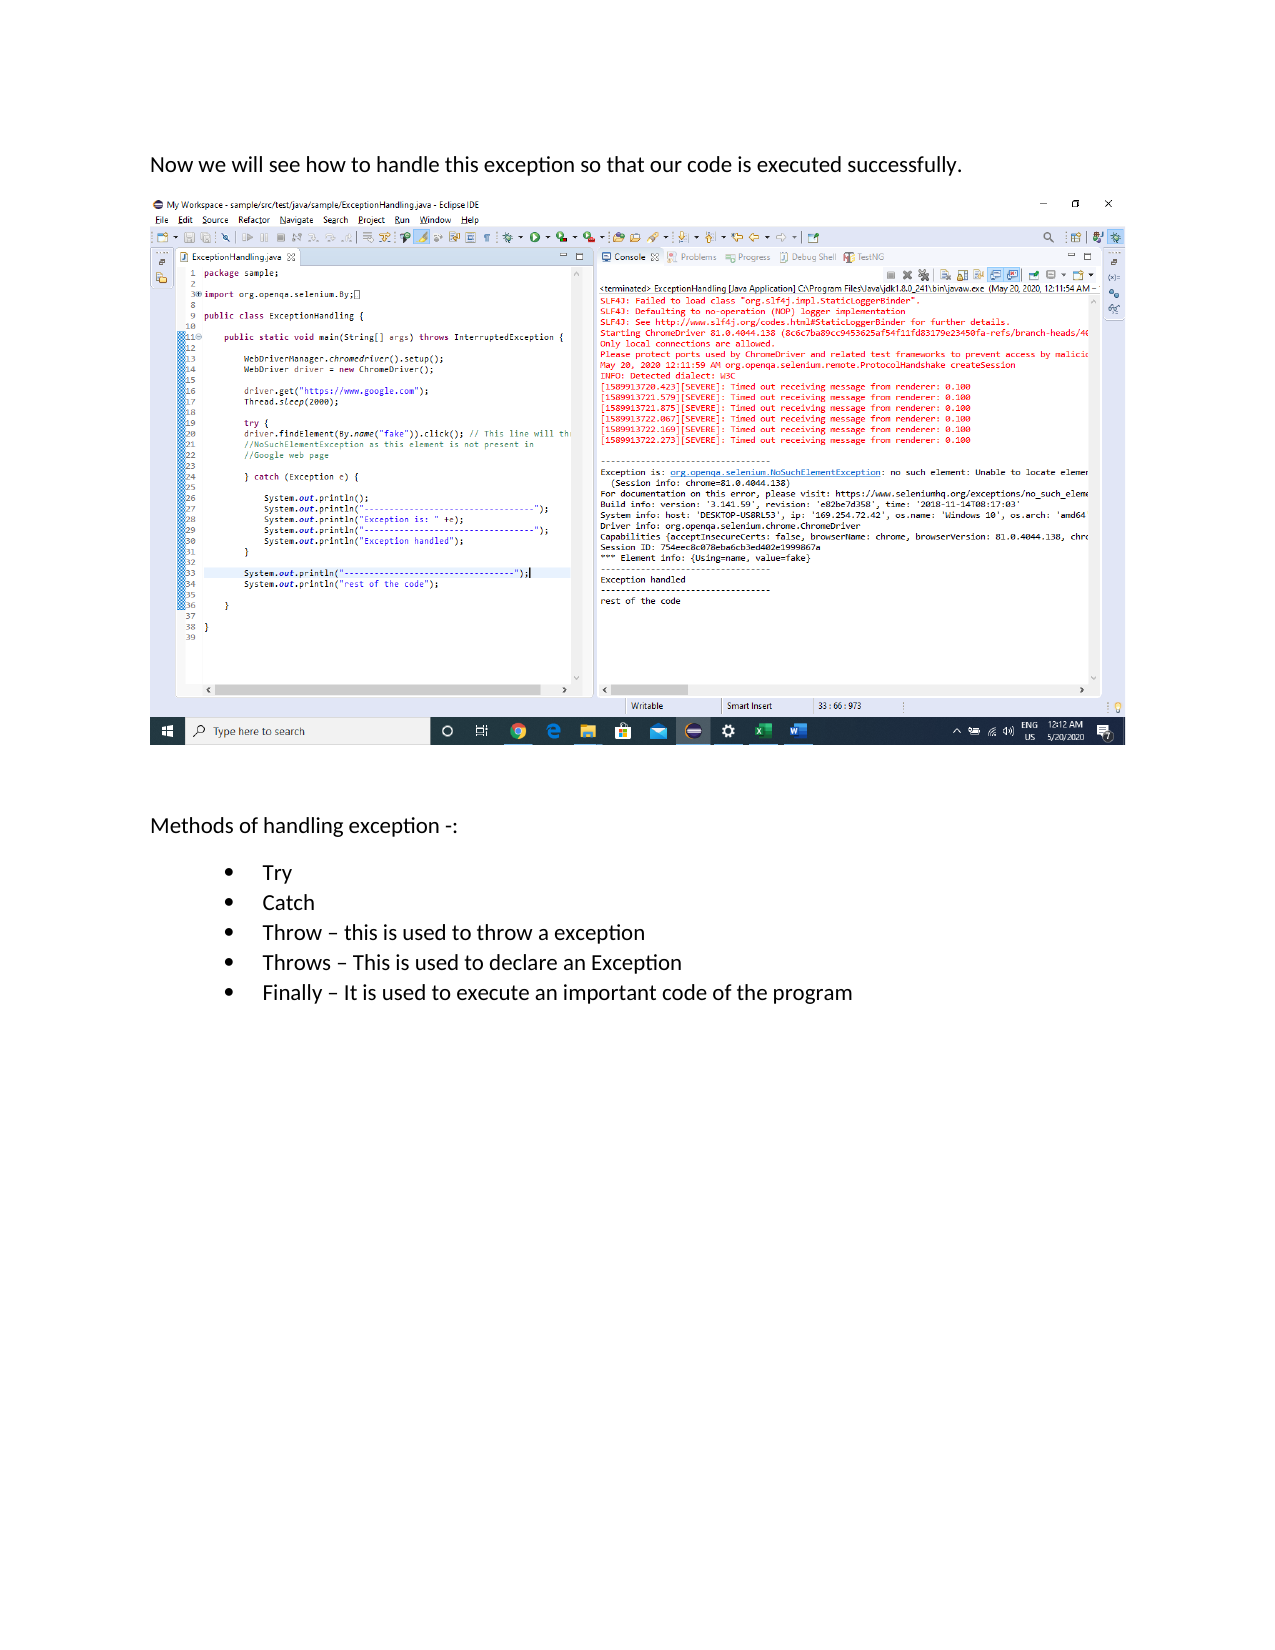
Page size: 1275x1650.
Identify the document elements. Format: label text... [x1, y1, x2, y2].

list Catch [225, 888, 1125, 916]
list Try [225, 858, 1125, 886]
list Throw – this is used to throw a exception [225, 918, 1125, 946]
list Finally – It is used to execute an important code of the program [225, 978, 1125, 1006]
picture [150, 196, 1125, 745]
list Throws – This is used to declare an Exception [225, 948, 1125, 976]
text Now we will see how to handle this exception so that our code is executed successfully. [150, 150, 1125, 178]
text Methods of handling exception -: [150, 811, 1125, 839]
